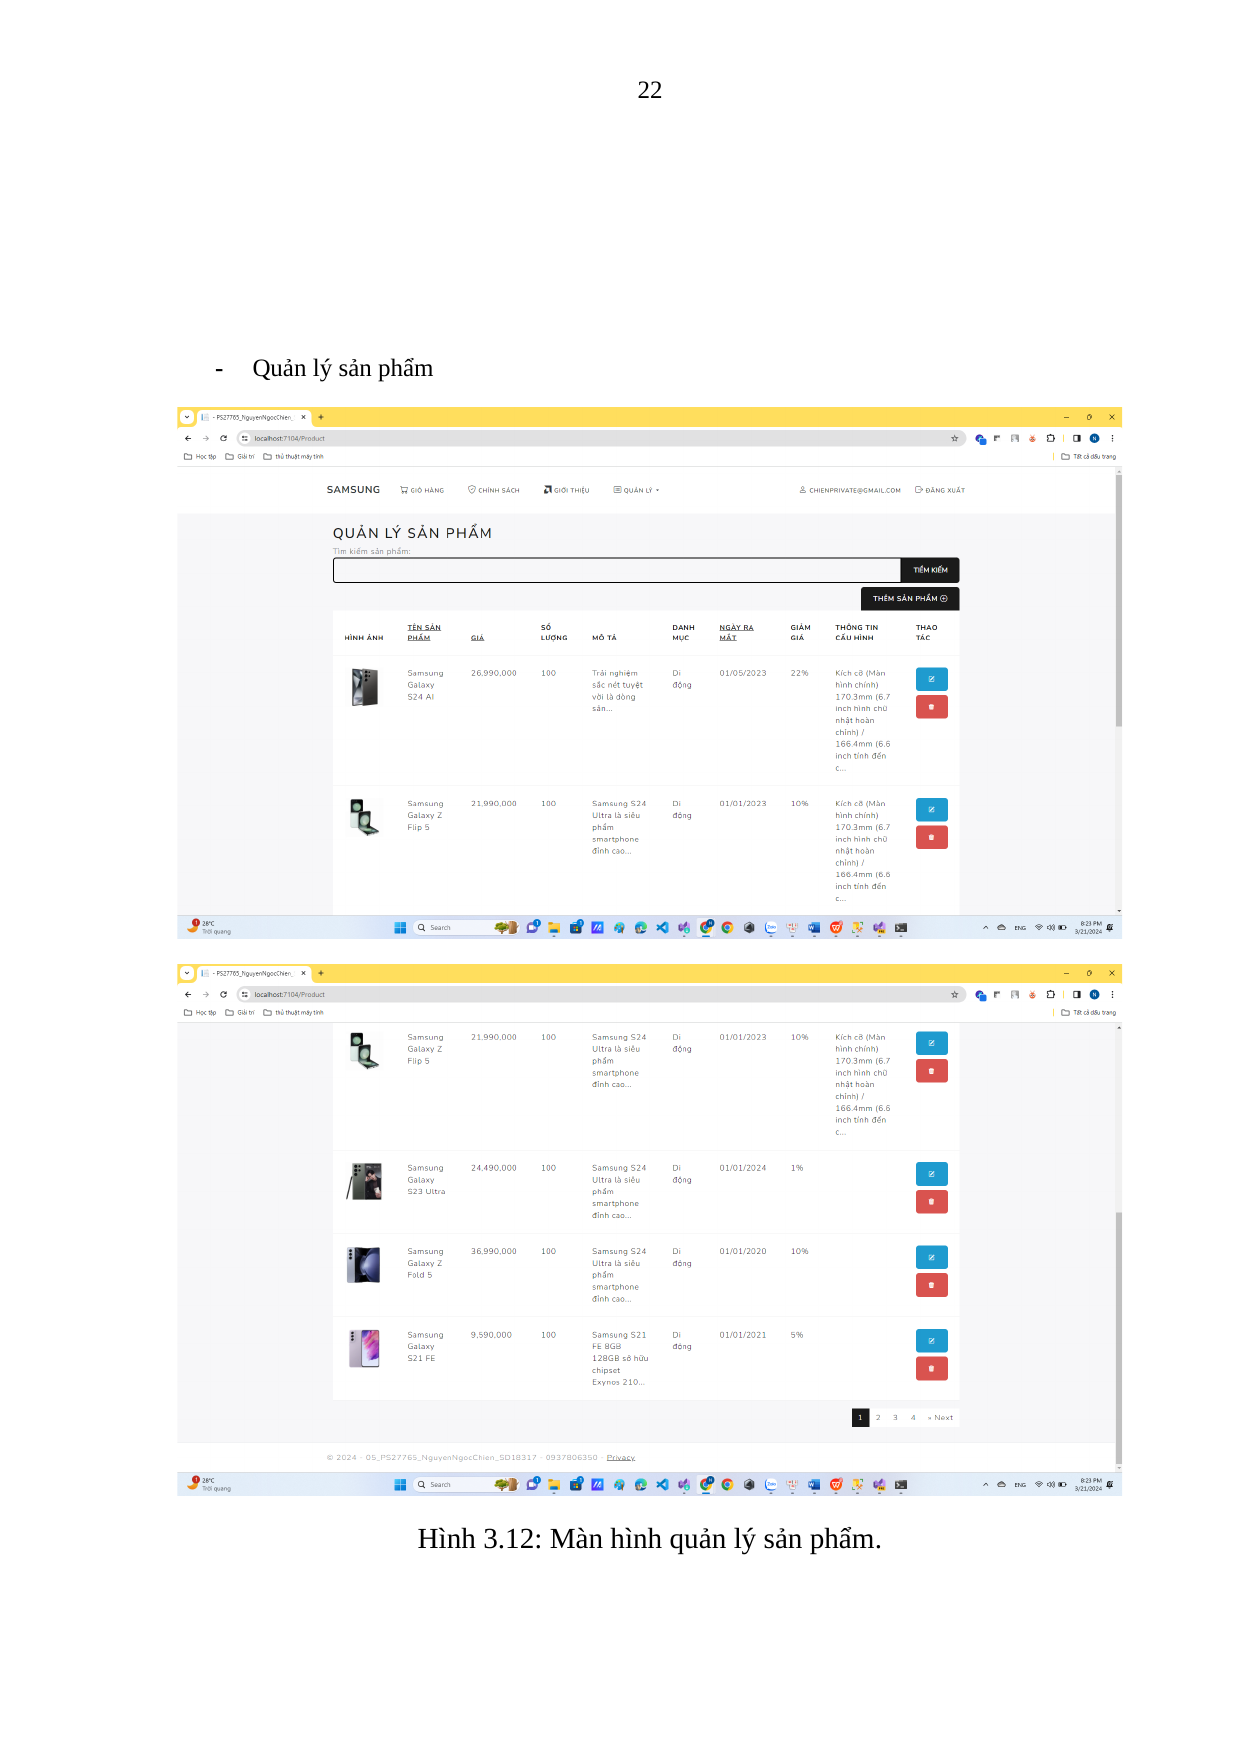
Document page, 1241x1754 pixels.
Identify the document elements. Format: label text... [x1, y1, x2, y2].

picture [177, 407, 1123, 939]
list Quản lý sản phẩm [215, 353, 1122, 382]
text Hình 3.12: Màn hình quản lý sản phẩm. [177, 1521, 1122, 1554]
picture [177, 964, 1123, 1496]
